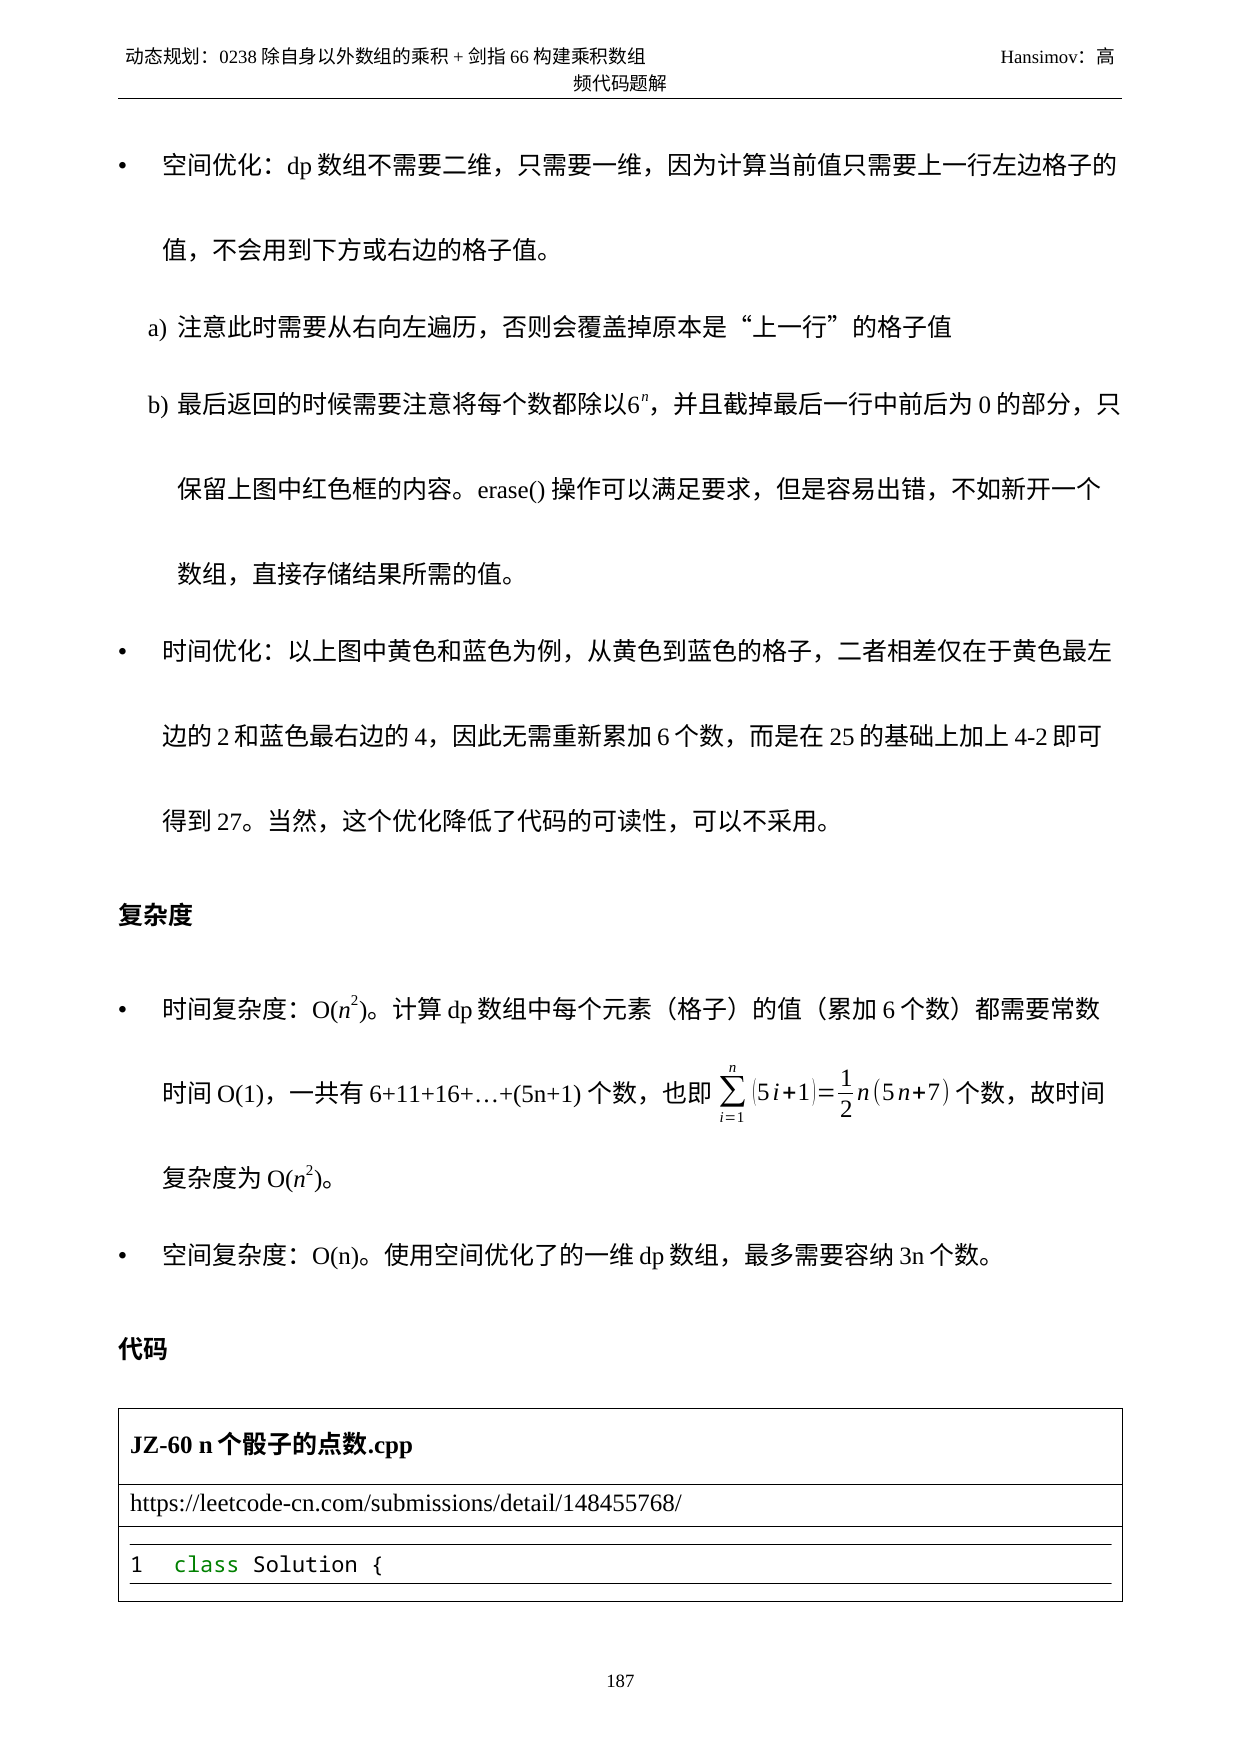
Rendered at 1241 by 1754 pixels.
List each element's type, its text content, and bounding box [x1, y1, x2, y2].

text 空间优化：dp数组不需要二维，只需要一维，因为计算当前值只需要上一行左边格子的值，不会用到下方或右边的格子值。 [118, 130, 1122, 283]
text 空间复杂度：O(n)。使用空间优化了的一维dp数组，最多需要容纳3n个数。 [118, 1220, 1122, 1288]
table_cell https://leetcode-cn.com/submissions/detail/148455768/ [119, 1485, 1122, 1526]
text 时间优化：以上图中黄色和蓝色为例，从黄色到蓝色的格子，二者相差仅在于黄色最左边的2和蓝色最右边的4，因此无需重新累加6个数，而是在25的基础上加上4-2即可得到27。当然，这个优化降低了代码的可读性，可以不采用。 [118, 616, 1122, 853]
list 注意此时需要从右向左遍历，否则会覆盖掉原本是“上一行”的格子值 [148, 292, 1122, 360]
subtitle 代码 [118, 1314, 1097, 1382]
subtitle 复杂度 [118, 879, 1097, 947]
table_header JZ-60 n个骰子的点数.cpp [119, 1409, 1122, 1484]
text 时间复杂度：O()。计算dp数组中每个元素（格子）的值（累加6个数）都需要常数时间O(1)，一共有6+11+16+…+(5n+1) 个数，也即 个数，故时间复杂度为O()。 [118, 973, 1122, 1211]
list 最后返回的时候需要注意将每个数都除以，并且截掉最后一行中前后为0的部分，只保留上图中红色框的内容。erase() 操作可以满足要求，但是容易出错，不如新开一个数组，直接存储结果所需的值。 [148, 369, 1122, 606]
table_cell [119, 1527, 1122, 1601]
